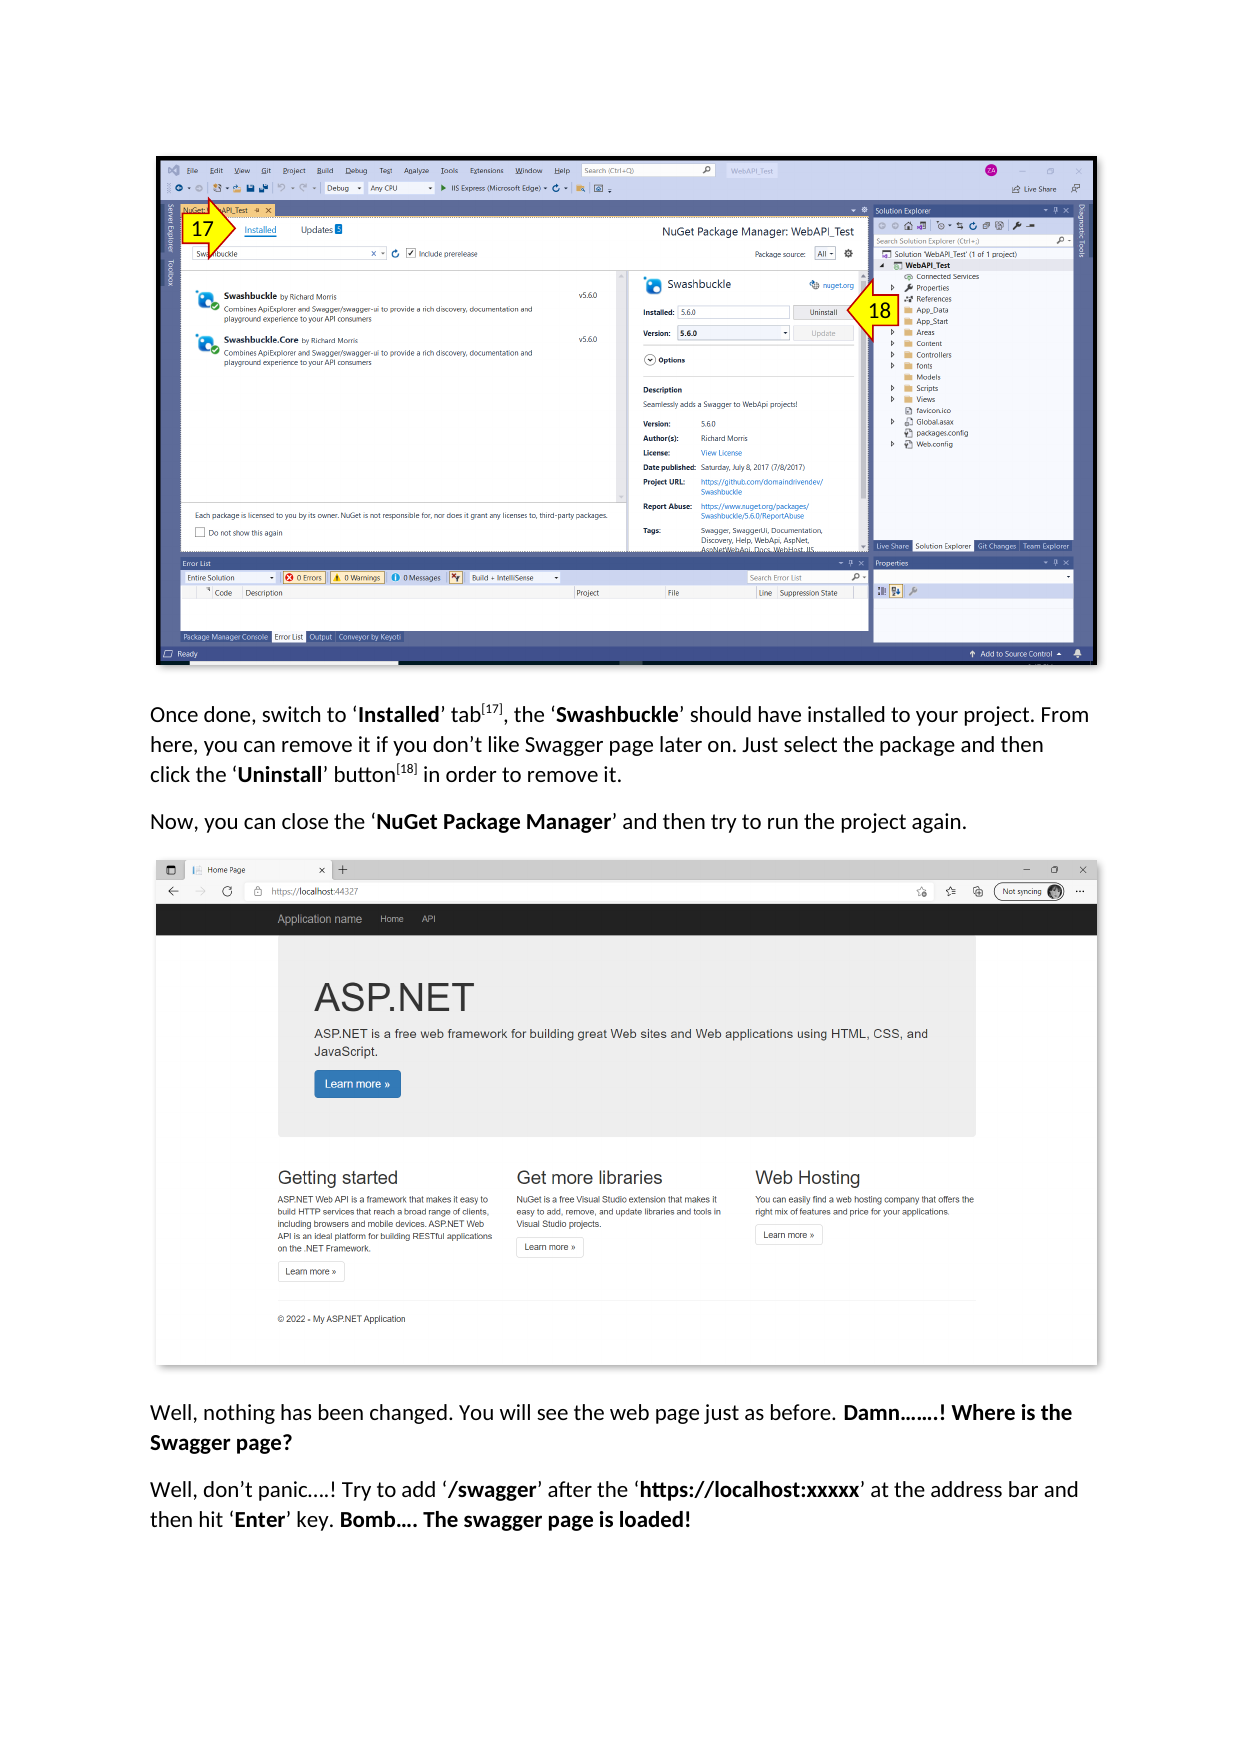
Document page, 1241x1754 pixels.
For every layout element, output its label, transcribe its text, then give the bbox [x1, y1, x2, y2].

text Once done, switch to ‘Installed’ tab[17], the ‘Swashbuckle’ should have installed to your project. From here, you can remove it if you don’t like Swagger page later on. Just select the package and then click the ‘Uninstall’ button[18] in order to remove it. [150, 700, 1090, 789]
picture [156, 860, 1097, 1365]
picture [156, 156, 1097, 665]
text Well, don’t panic….! Try to add ‘/swagger’ after the ‘https://localhost:xxxxx’ at the address bar and then hit ‘Enter’ key. Bomb…. The swagger page is loaded! [150, 1475, 1090, 1534]
text Now, you can close the ‘NuGet Package Manager’ and then try to run the project again. [150, 807, 1090, 836]
text Well, nothing has been changed. You will see the web page just as before. Damn…….! Where is the Swagger page? [150, 1398, 1090, 1457]
